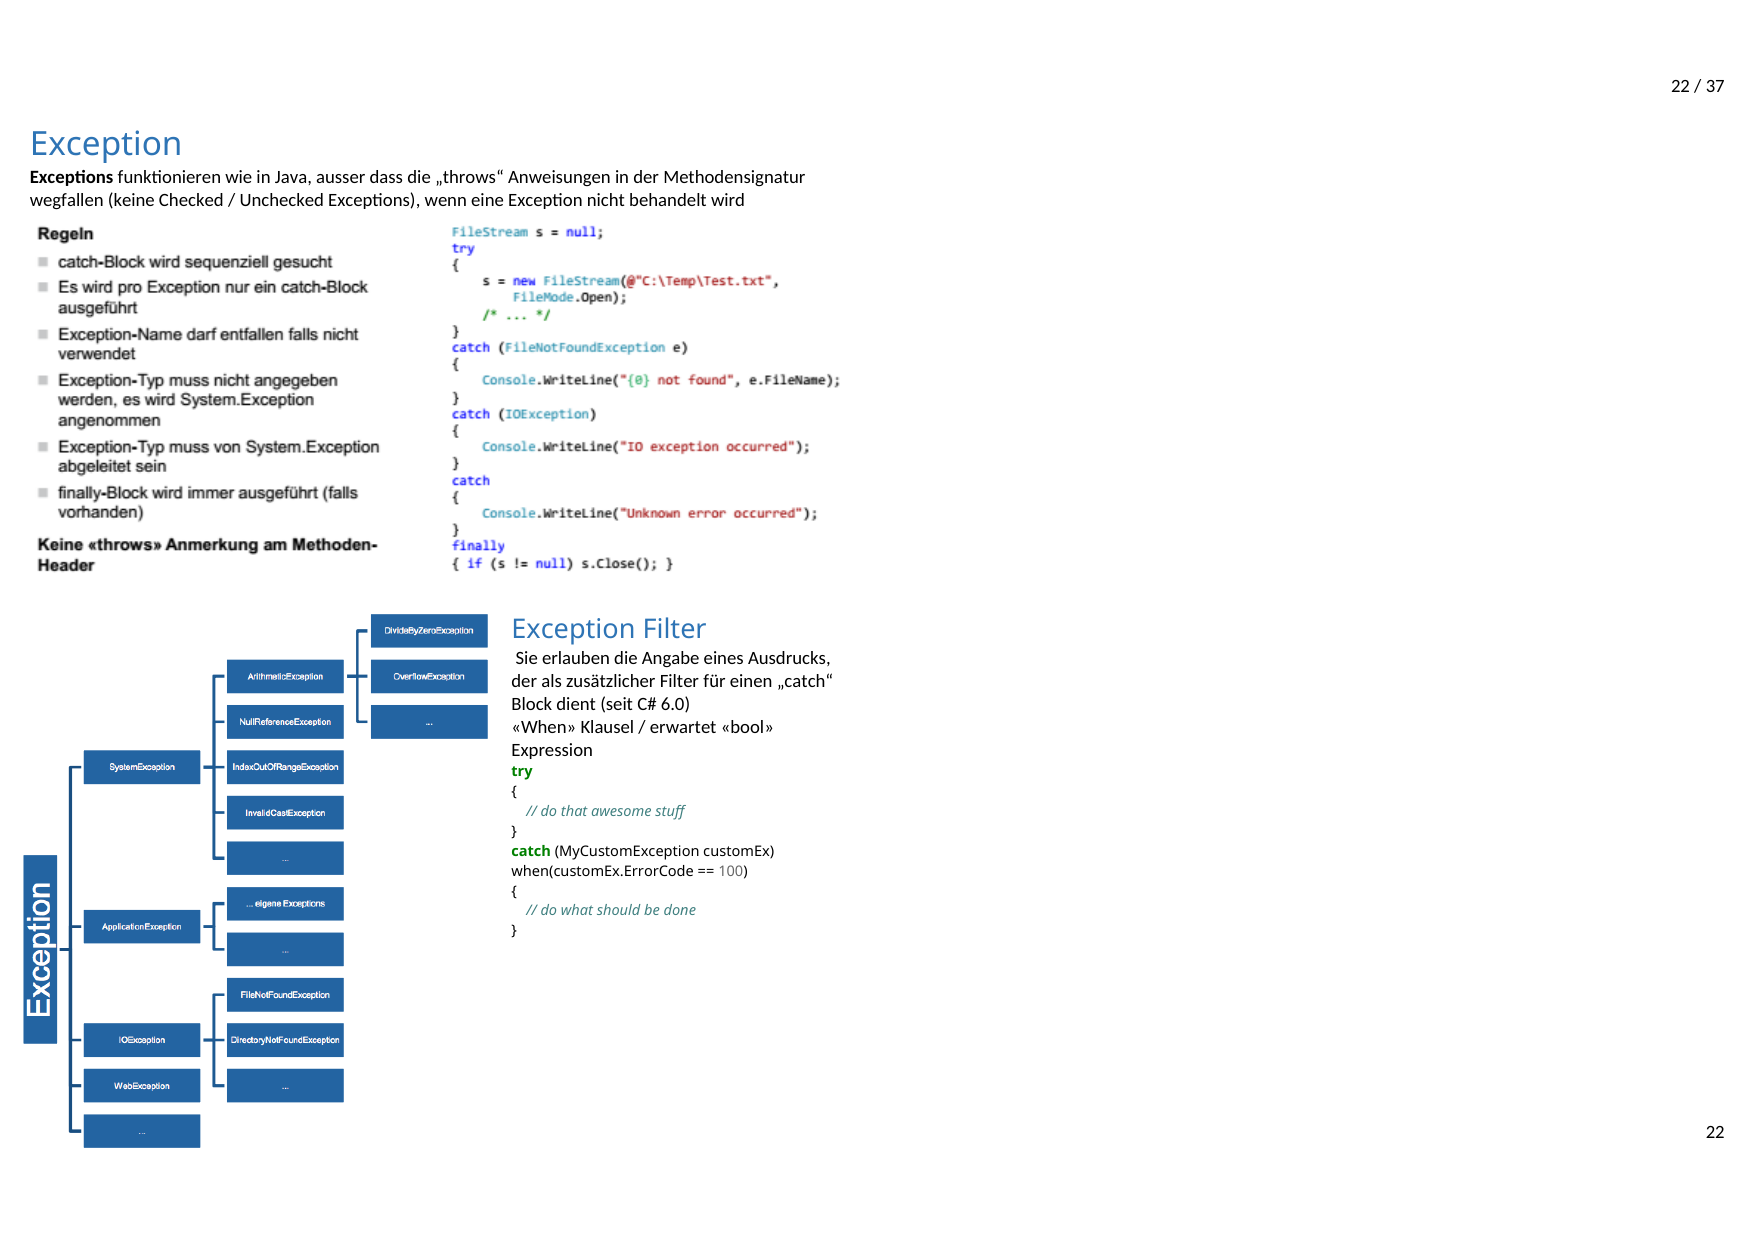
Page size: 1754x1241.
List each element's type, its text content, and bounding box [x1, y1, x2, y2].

text catch (MyCustomException customEx) when(customEx.ErrorCode == 100) [493, 841, 840, 880]
subtitle Exception [29, 120, 840, 165]
subtitle Exception Filter [29, 609, 840, 646]
text // do that awesome stuff [493, 801, 840, 821]
text } [493, 920, 840, 940]
text «When» Klausel / erwartet «bool» Expression [493, 715, 840, 761]
picture [17, 610, 493, 1152]
picture [29, 211, 841, 583]
text Exceptions funktionieren wie in Java, ausser dass die „throws“ Anweisungen in der Methodensignatur wegfallen (keine Checked / Unchecked Exceptions), wenn eine Exception nicht behandelt wird [29, 165, 840, 211]
text // do what should be done [493, 900, 840, 920]
text try [493, 761, 840, 781]
text Sie erlauben die Angabe eines Ausdrucks, der als zusätzlicher Filter für einen „catch“ Block dient (seit C# 6.0) [493, 646, 840, 715]
text { [493, 880, 840, 900]
text } [493, 821, 840, 841]
text { [493, 781, 840, 801]
